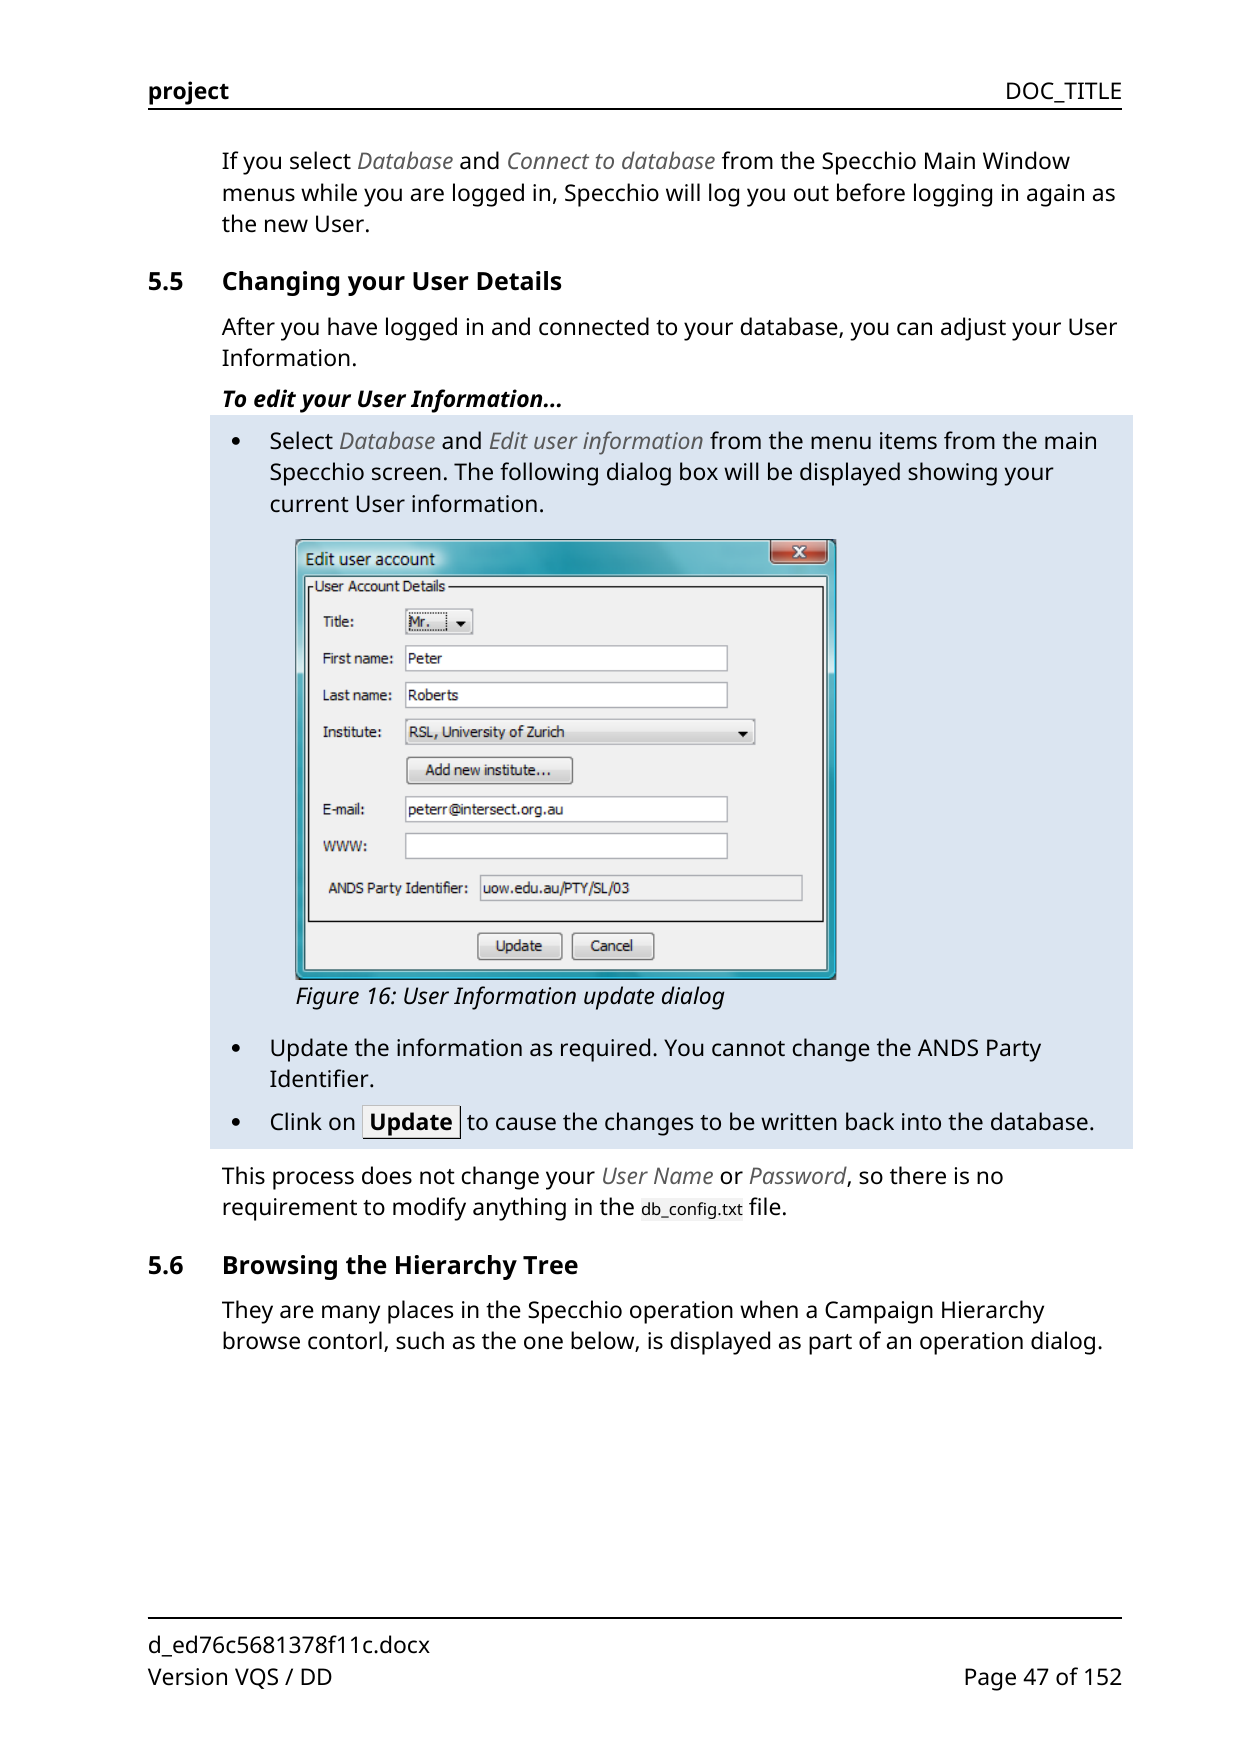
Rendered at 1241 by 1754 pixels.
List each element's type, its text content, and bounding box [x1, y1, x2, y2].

text They are many places in the Specchio operation when a Campaign Hierarchy browse contorl, such as the one below, is displayed as part of an operation dialog. [222, 1294, 1122, 1357]
picture [295, 539, 837, 980]
table_header Select Database and Edit user information from the menu items from the main Specchio screen. The following dialog box will be displayed showing your current User information. Figure : User Information update dialog Update the information as required. You cannot change the ANDS Party Identifier. Clink on Update to cause the changes to be written back into the database. [210, 415, 1133, 1149]
subtitle Browsing the Hierarchy Tree [148, 1247, 1122, 1282]
text After you have logged in and connected to your database, you can adjust your User Information. [222, 311, 1122, 373]
subtitle Changing your User Details [148, 264, 1122, 298]
text If you select Database and Connect to database from the Specchio Main Window menus while you are logged in, Specchio will log you out before logging in again as the new User. [222, 145, 1122, 239]
subtitle To edit your User Information... [222, 383, 1122, 415]
text This process does not change your User Name or Password, so there is no requirement to modify anything in the db_config.txt file. [222, 1160, 1122, 1222]
